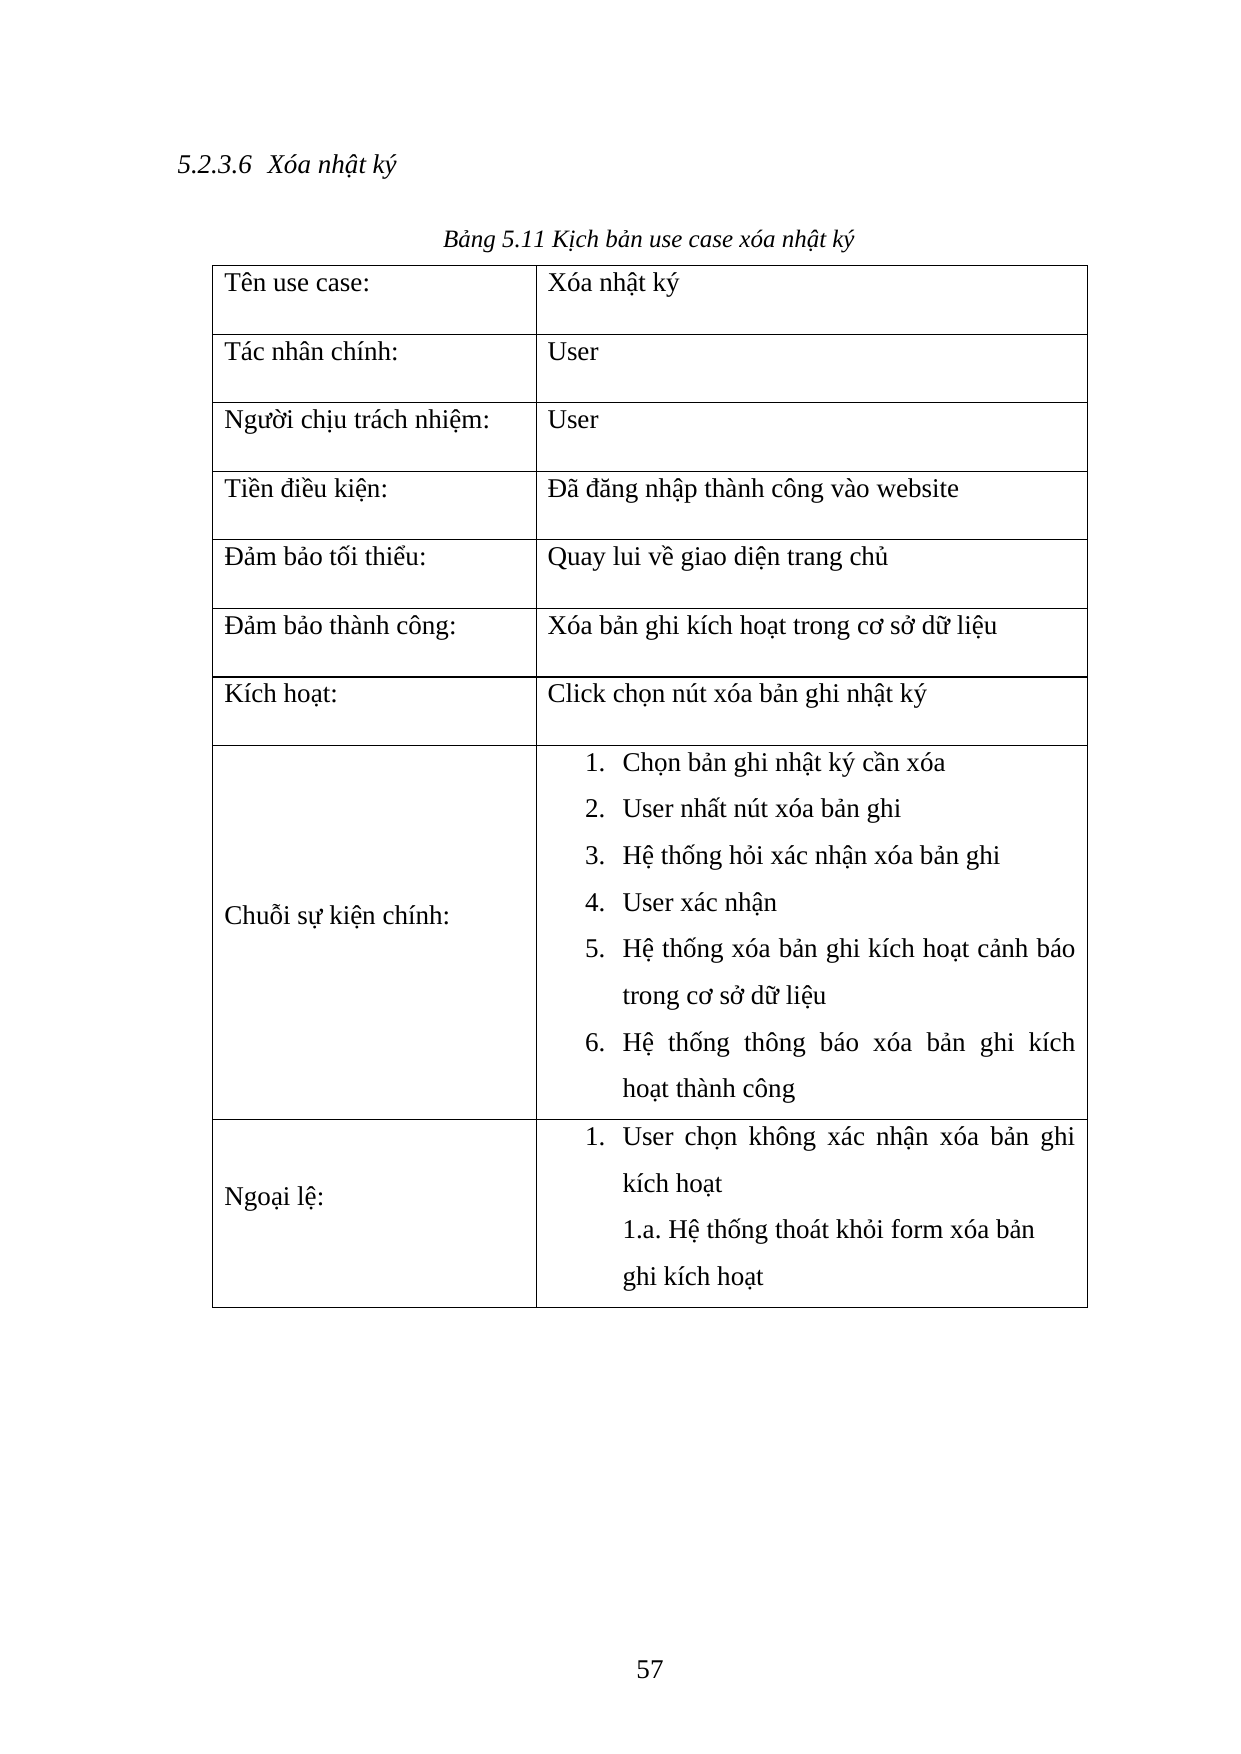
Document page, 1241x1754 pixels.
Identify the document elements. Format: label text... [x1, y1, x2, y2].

subtitle Xóa nhật ký [177, 148, 1122, 179]
